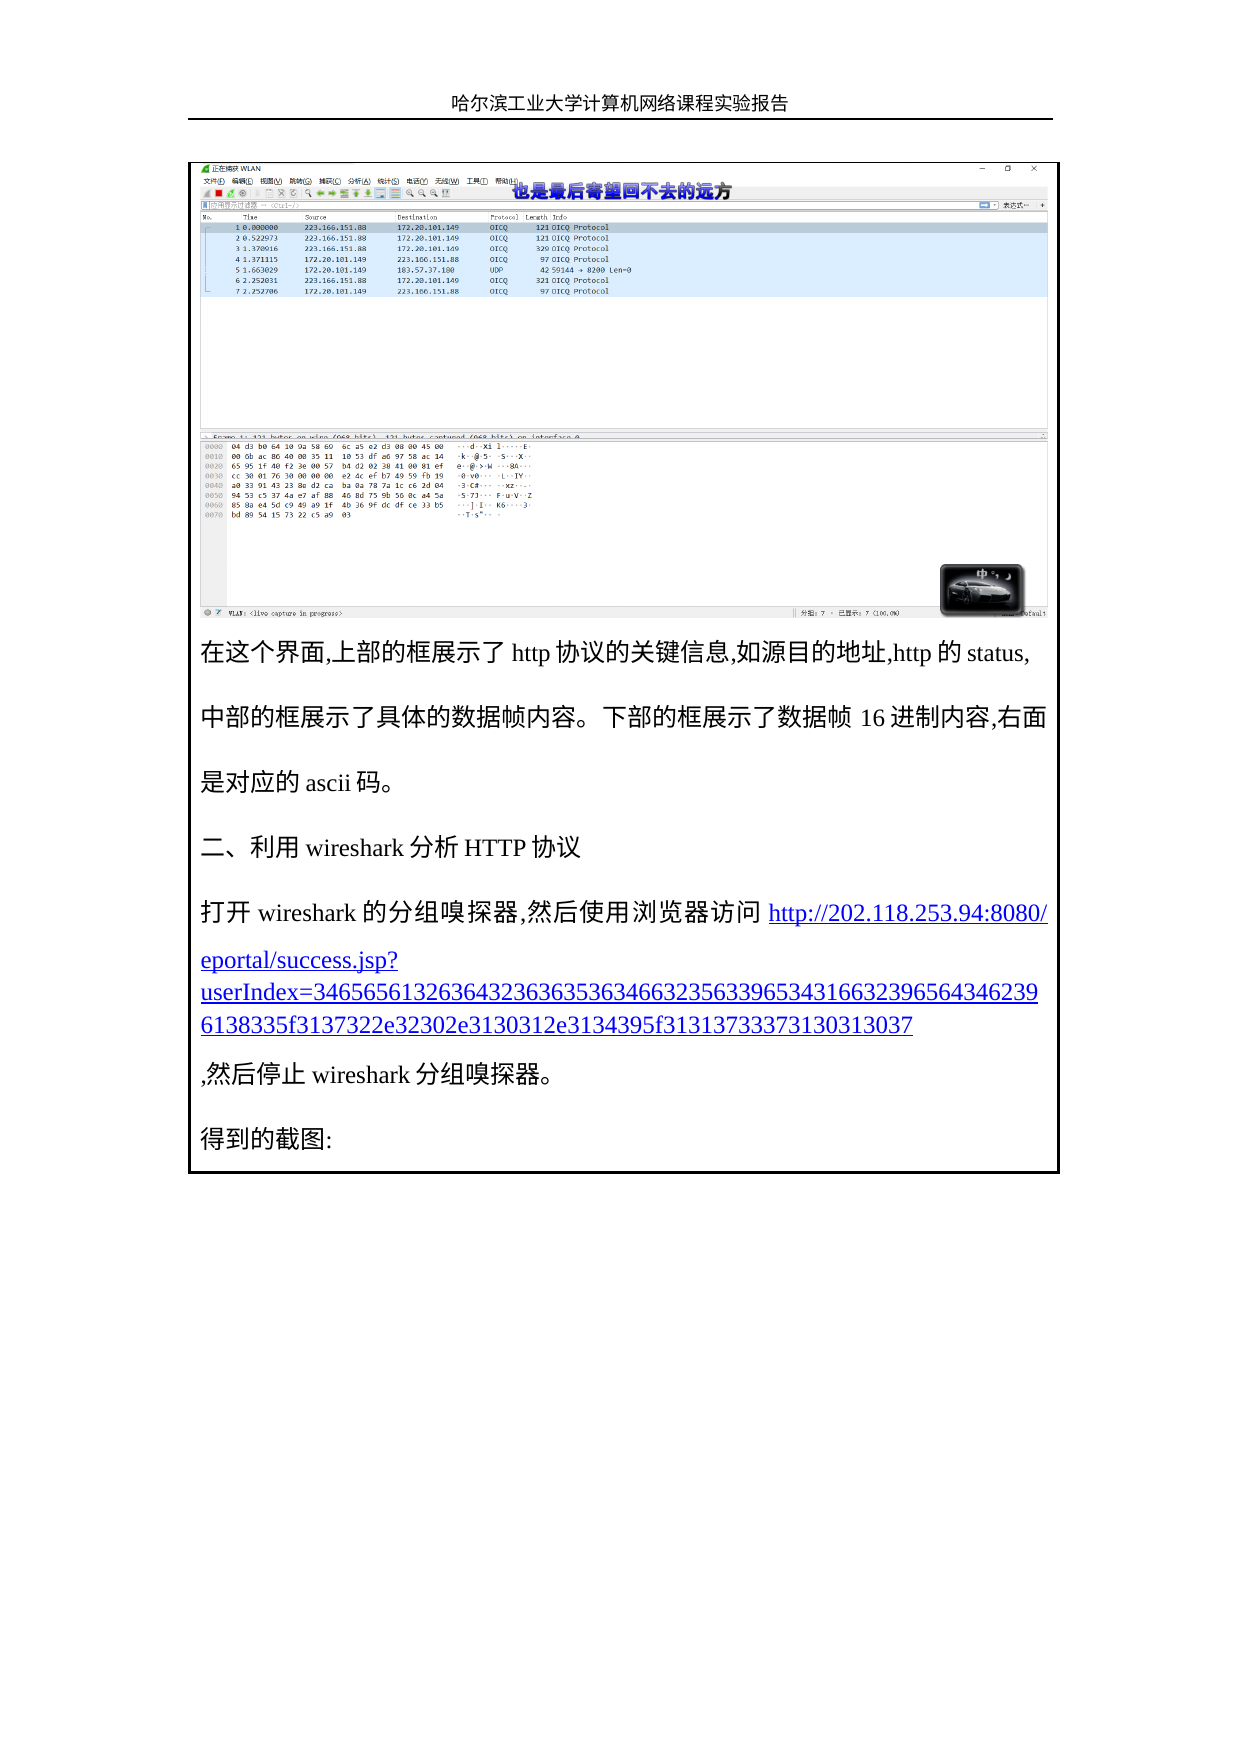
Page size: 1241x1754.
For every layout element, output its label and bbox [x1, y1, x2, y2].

picture [200, 163, 1048, 618]
table_cell [191, 163, 1057, 1171]
